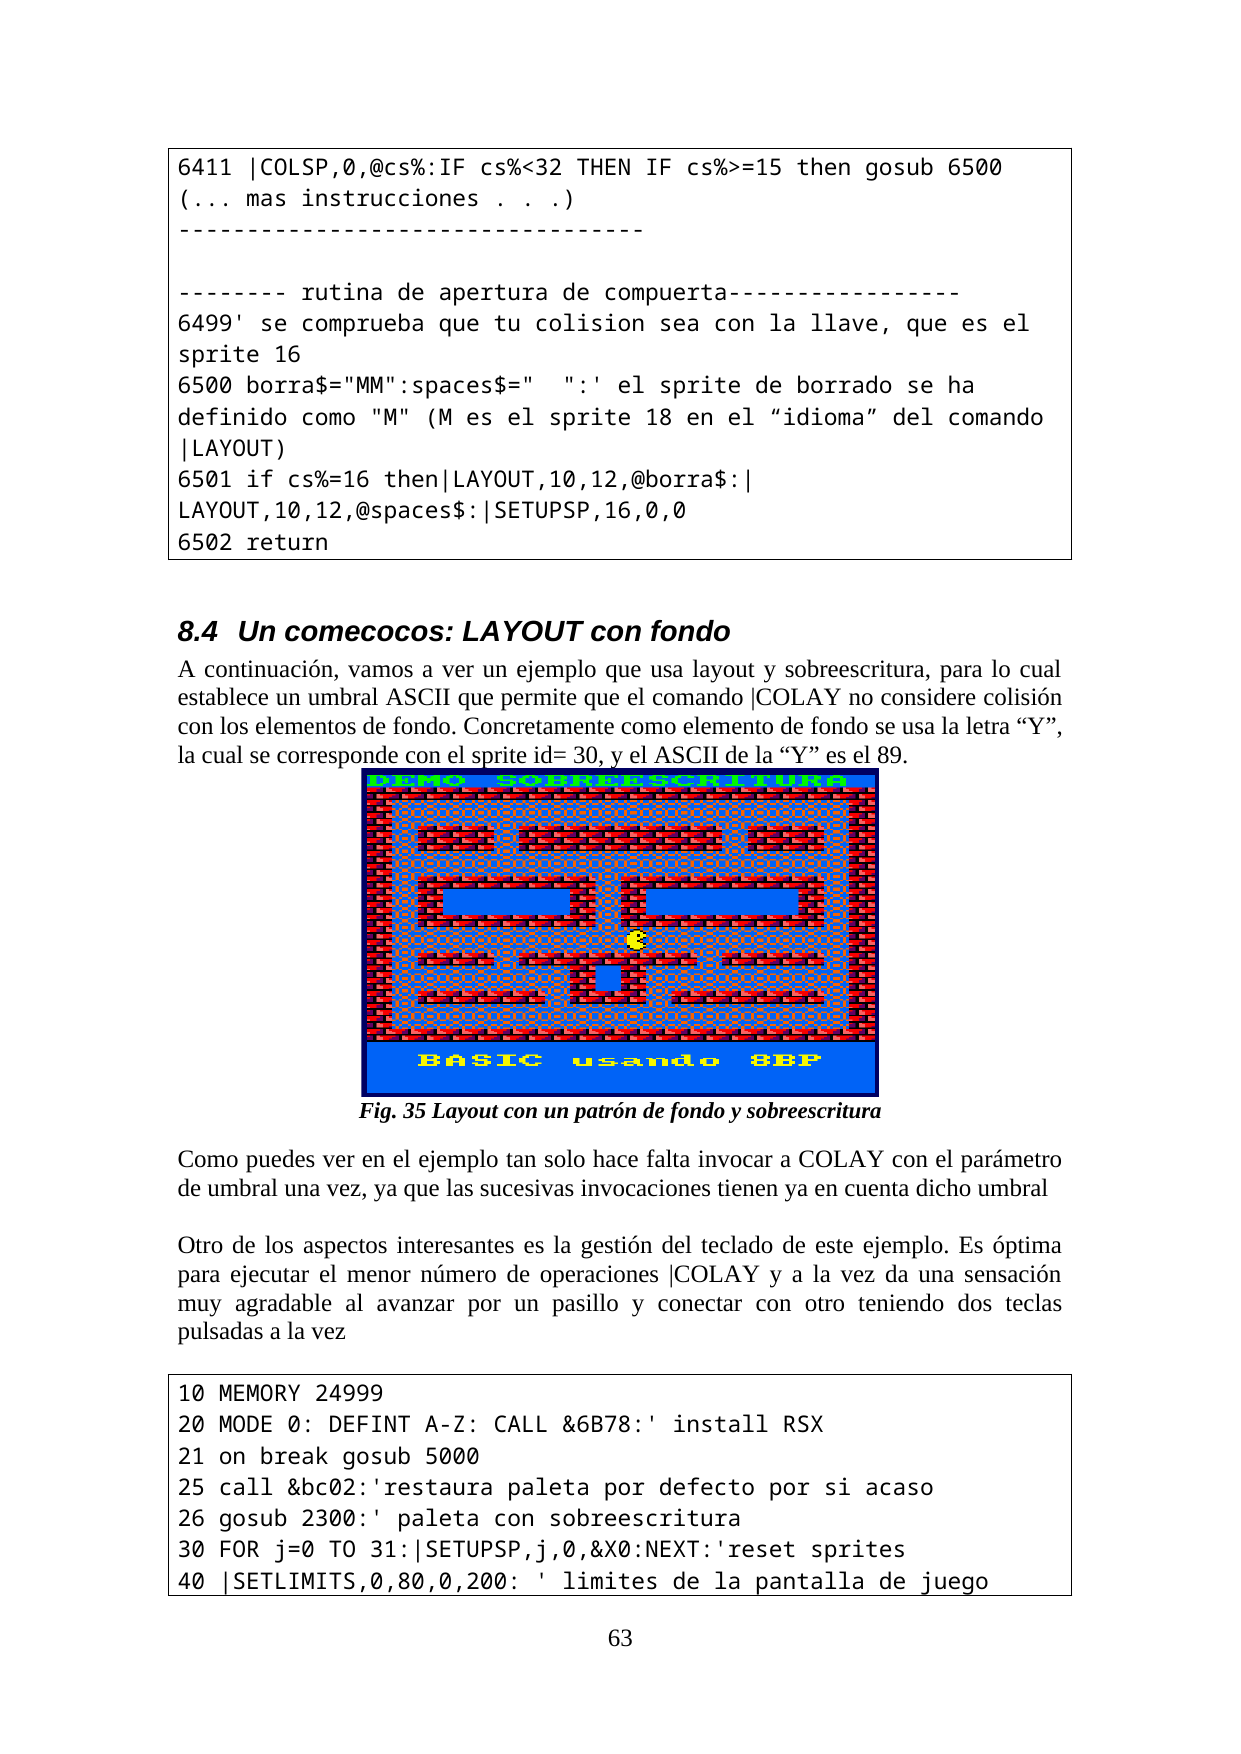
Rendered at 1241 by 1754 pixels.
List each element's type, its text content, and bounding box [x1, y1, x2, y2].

text 10 MEMORY 24999 [169, 1375, 1071, 1408]
text -------- rutina de apertura de compuerta----------------- [177, 276, 1063, 307]
text 40 |SETLIMITS,0,80,0,200: ' limites de la pantalla de juego [177, 1564, 1063, 1595]
text 26 gosub 2300:' paleta con sobreescritura [177, 1502, 1063, 1533]
text 20 MODE 0: DEFINT A-Z: CALL &6B78:' install RSX [177, 1408, 1063, 1439]
text 6411 |COLSP,0,@cs%:IF cs%<32 THEN IF cs%>=15 then gosub 6500 [169, 149, 1071, 182]
text Fig. 35 Layout con un patrón de fondo y sobreescritura [177, 1097, 1063, 1123]
text 6500 borra$="MM":spaces$=" ":' el sprite de borrado se ha definido como "M" (M es el sprite 18 en el “idioma” del comando |LAYOUT) [177, 369, 1063, 463]
text (... mas instrucciones . . .) [177, 182, 1063, 213]
text Otro de los aspectos interesantes es la gestión del teclado de este ejemplo. Es óptima para ejecutar el menor número de operaciones |COLAY y a la vez da una sensación muy agradable al avanzar por un pasillo y conectar con otro teniendo dos teclas pulsadas a la vez [177, 1230, 1063, 1345]
text 6502 return [169, 523, 1071, 559]
text 6499' se comprueba que tu colision sea con la llave, que es el sprite 16 [177, 307, 1063, 369]
text 30 FOR j=0 TO 31:|SETUPSP,j,0,&X0:NEXT:'reset sprites [177, 1533, 1063, 1564]
text ---------------------------------- [177, 213, 1063, 244]
text 6501 if cs%=16 then|LAYOUT,10,12,@borra$:|LAYOUT,10,12,@spaces$:|SETUPSP,16,0,0 [177, 463, 1063, 523]
text A continuación, vamos a ver un ejemplo que usa layout y sobreescritura, para lo cual establece un umbral ASCII que permite que el comando |COLAY no considere colisión con los elementos de fondo. Concretamente como elemento de fondo se usa la letra “Y”, la cual se corresponde con el sprite id= 30, y el ASCII de la “Y” es el 89. [177, 654, 1063, 769]
picture [361, 768, 879, 1097]
text Como puedes ver en el ejemplo tan solo hace falta invocar a COLAY con el parámetro de umbral una vez, ya que las sucesivas invocaciones tienen ya en cuenta dicho umbral [177, 1144, 1063, 1201]
subtitle Un comecocos: LAYOUT con fondo [177, 614, 1063, 647]
text 25 call &bc02:'restaura paleta por defecto por si acaso [177, 1471, 1063, 1502]
text 21 on break gosub 5000 [177, 1439, 1063, 1471]
